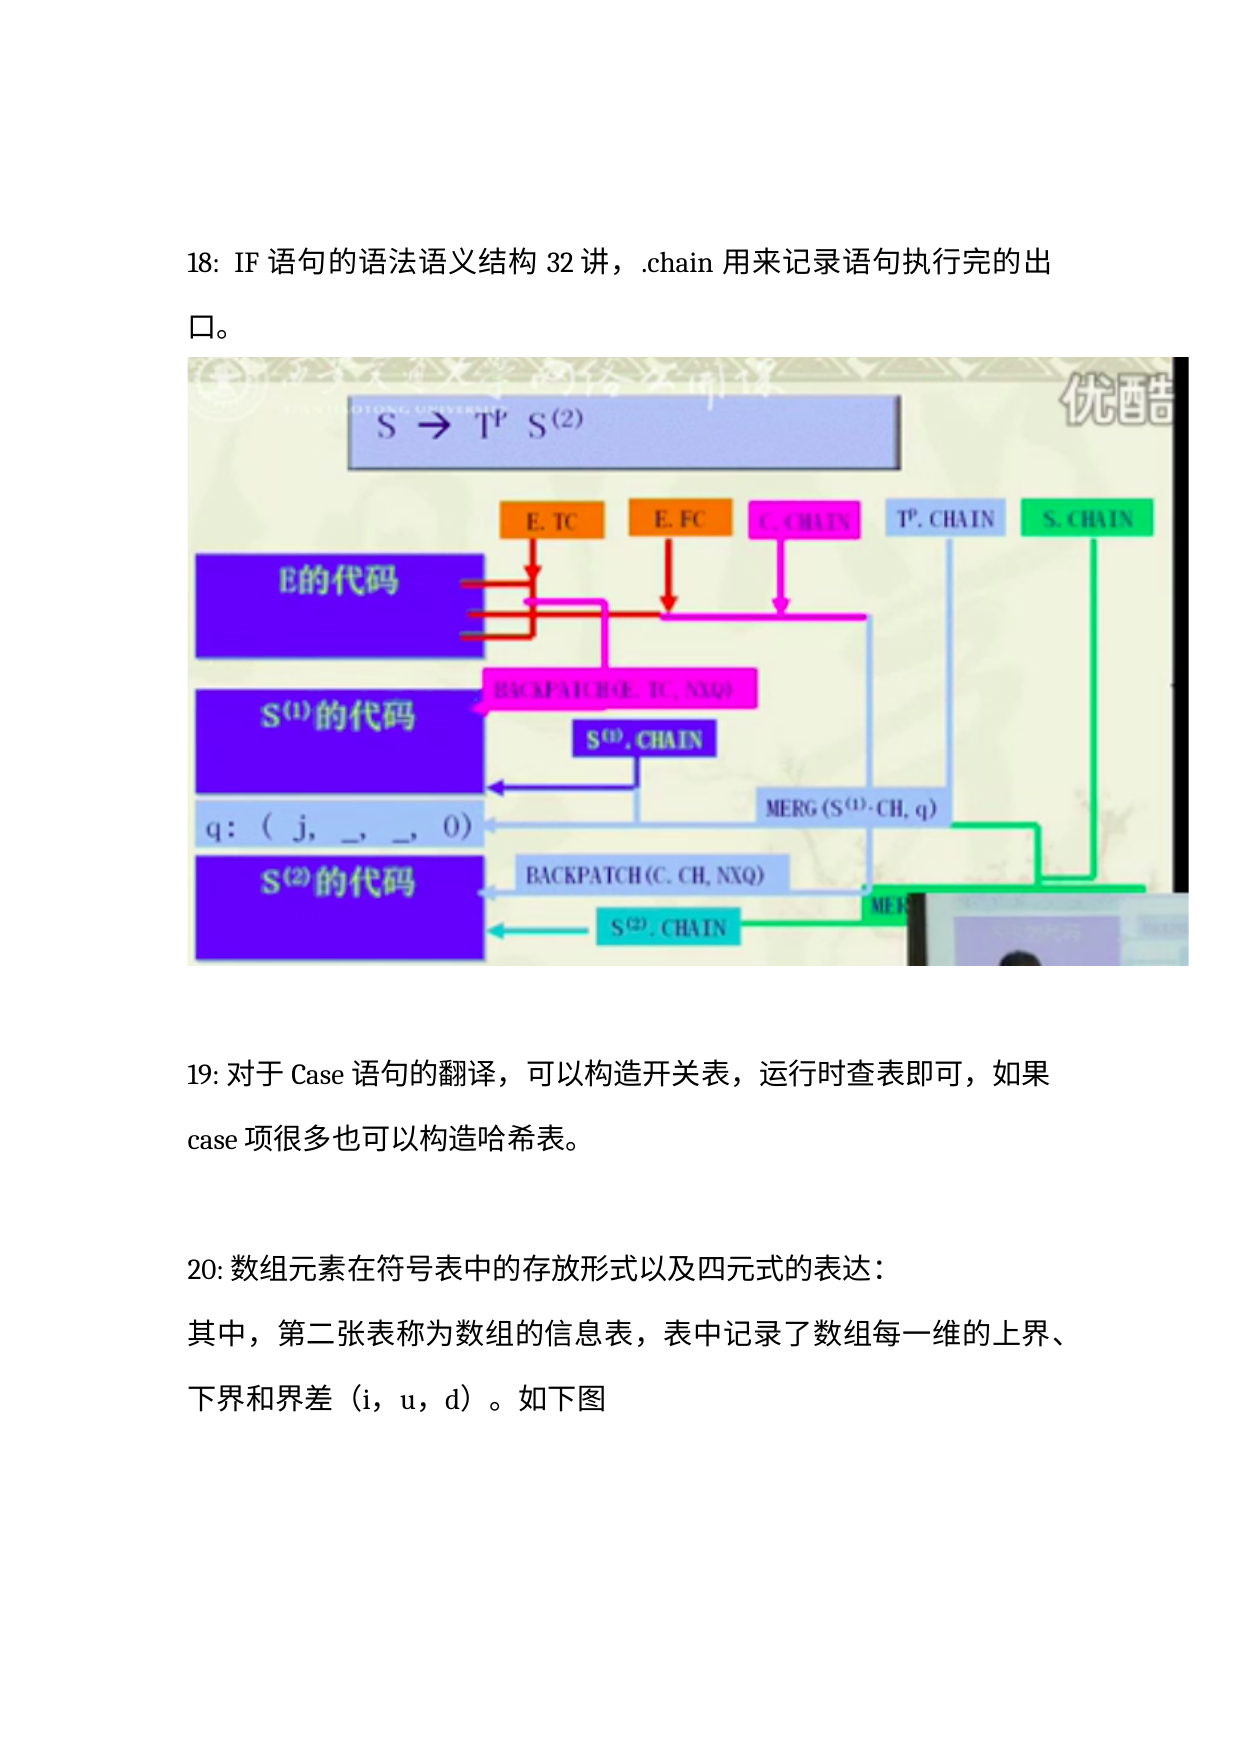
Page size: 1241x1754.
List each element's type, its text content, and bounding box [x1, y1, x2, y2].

text 19: 对于 Case 语句的翻译，可以构造开关表，运行时查表即可，如果 case 项很多也可以构造哈希表。 [187, 1039, 1053, 1169]
text 20: 数组元素在符号表中的存放形式以及四元式的表达： [187, 1234, 1053, 1299]
text 18: IF 语句的语法语义结构 32讲，.chain 用来记录语句执行完的出口。 [187, 227, 1053, 357]
text 其中，第二张表称为数组的信息表，表中记录了数组每一维的上界、下界和界差（i，u，d）。如下图 [187, 1299, 1053, 1429]
picture [187, 357, 1189, 966]
